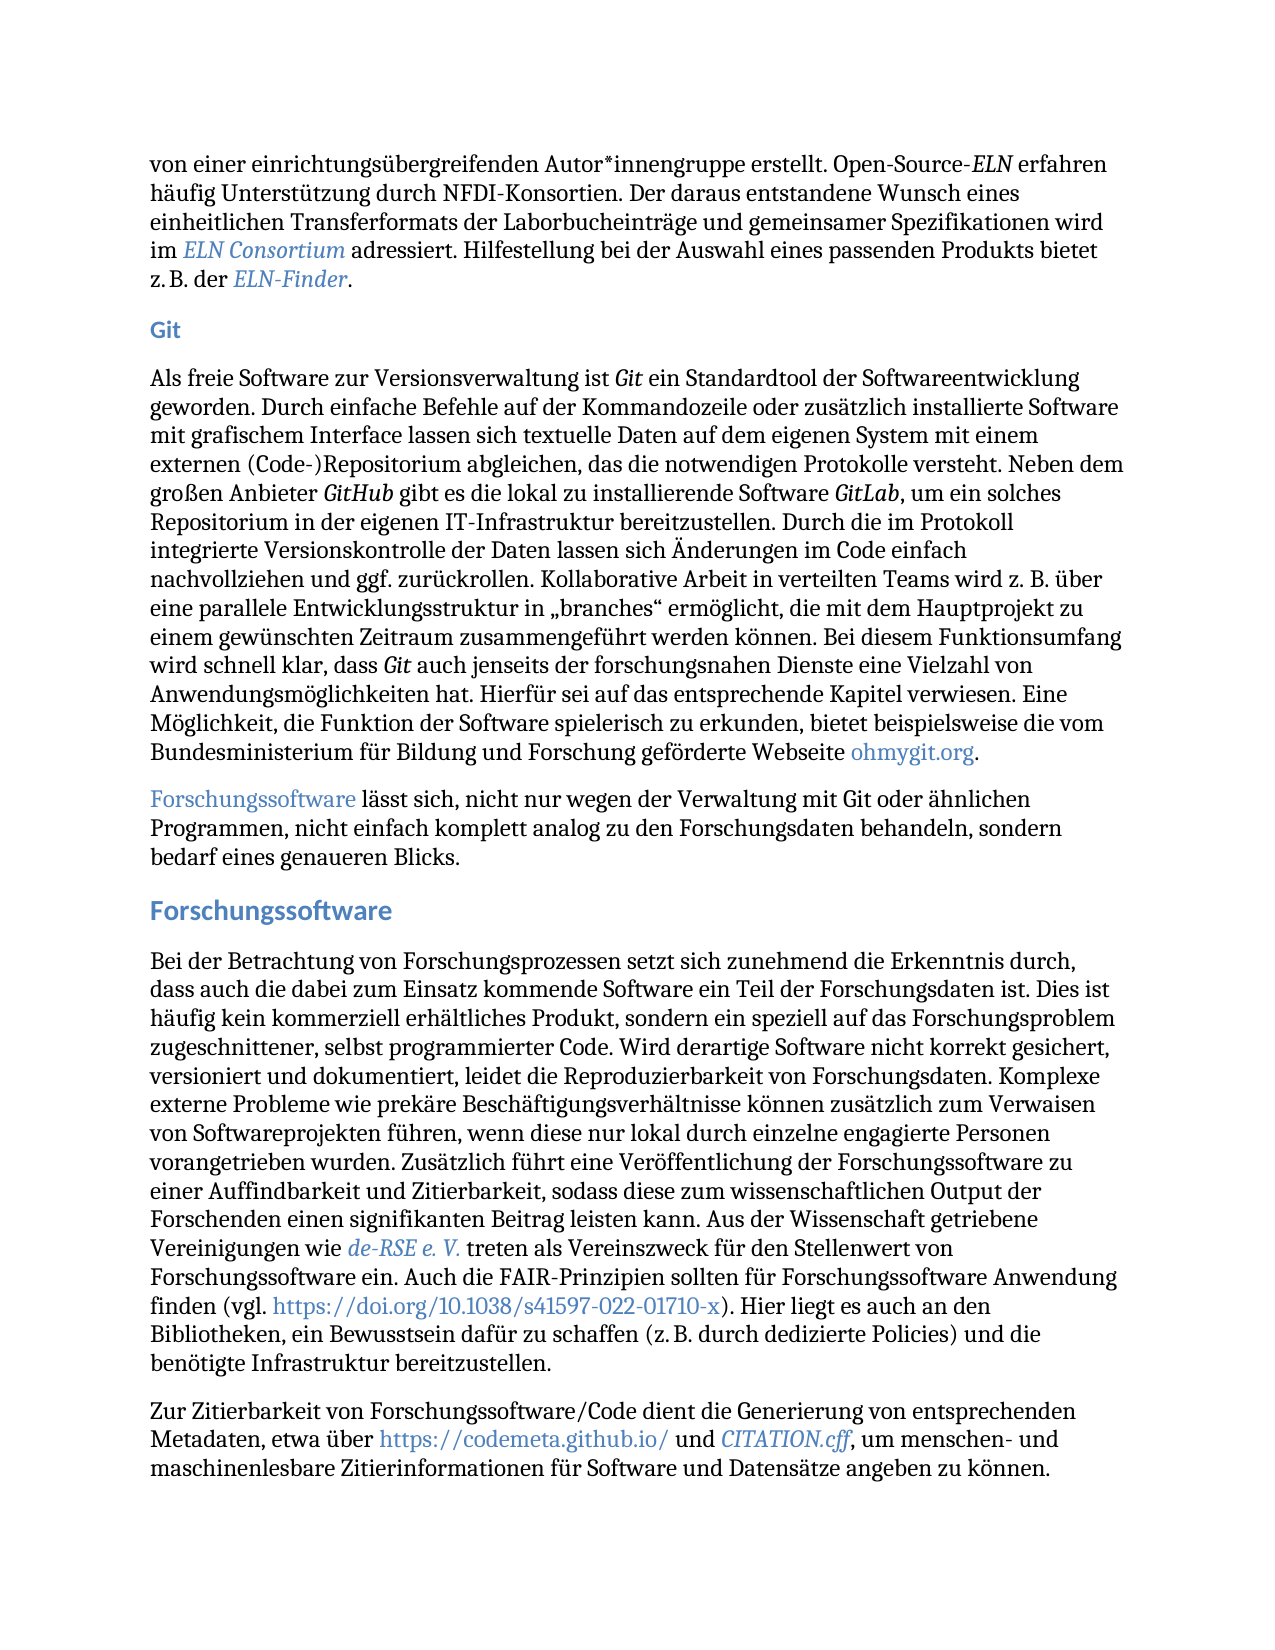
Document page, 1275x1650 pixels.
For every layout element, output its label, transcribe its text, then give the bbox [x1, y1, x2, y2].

subtitle Git [150, 314, 1125, 345]
subtitle Forschungssoftware [150, 892, 1125, 928]
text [150, 150, 1125, 294]
text Als freie Software zur Versionsverwaltung ist Git ein Standardtool der Softwareentwicklung geworden. Durch einfache Befehle auf der Kommandozeile oder zusätzlich installierte Software mit grafischem Interface lassen sich textuelle Daten auf dem eigenen System mit einem externen (Code-)Repositorium abgleichen, das die notwendigen Protokolle versteht. Neben dem großen Anbieter GitHub gibt es die lokal zu installierende Software GitLab, um ein solches Repositorium in der eigenen IT-Infrastruktur bereitzustellen. Durch die im Protokoll integrierte Versionskontrolle der Daten lassen sich Änderungen im Code einfach nachvollziehen und ggf. zurückrollen. Kollaborative Arbeit in verteilten Teams wird z. B. über eine parallele Entwicklungsstruktur in „branches“ ermöglicht, die mit dem Hauptprojekt zu einem gewünschten Zeitraum zusammengeführt werden können. Bei diesem Funktionsumfang wird schnell klar, dass Git auch jenseits der forschungsnahen Dienste eine Vielzahl von Anwendungsmöglichkeiten hat. Hierfür sei auf das entsprechende Kapitel verwiesen. Eine Möglichkeit, die Funktion der Software spielerisch zu erkunden, bietet beispielsweise die vom Bundesministerium für Bildung und Forschung geförderte Webseite ohmygit.org. [150, 364, 1125, 766]
text Zur Zitierbarkeit von Forschungssoftware/Code dient die Generierung von entsprechenden Metadaten, etwa über https://codemeta.github.io/ und CITATION.cff, um menschen- und maschinenlesbare Zitierinformationen für Software und Datensätze angeben zu können. [150, 1397, 1125, 1483]
text Bei der Betrachtung von Forschungsprozessen setzt sich zunehmend die Erkenntnis durch, dass auch die dabei zum Einsatz kommende Software ein Teil der Forschungsdaten ist. Dies ist häufig kein kommerziell erhältliches Produkt, sondern ein speziell auf das Forschungsproblem zugeschnittener, selbst programmierter Code. Wird derartige Software nicht korrekt gesichert, versioniert und dokumentiert, leidet die Reproduzierbarkeit von Forschungsdaten. Komplexe externe Probleme wie prekäre Beschäftigungsverhältnisse können zusätzlich zum Verwaisen von Softwareprojekten führen, wenn diese nur lokal durch einzelne engagierte Personen vorangetrieben wurden. Zusätzlich führt eine Veröffentlichung der Forschungssoftware zu einer Auffindbarkeit und Zitierbarkeit, sodass diese zum wissenschaftlichen Output der Forschenden einen signifikanten Beitrag leisten kann. Aus der Wissenschaft getriebene Vereinigungen wie de-RSE e. V. treten als Vereinszweck für den Stellenwert von Forschungssoftware ein. Auch die FAIR-Prinzipien sollten für Forschungssoftware Anwendung finden (vgl. https://doi.org/10.1038/s41597-022-01710-x). Hier liegt es auch an den Bibliotheken, ein Bewusstsein dafür zu schaffen (z. B. durch dedizierte Policies) und die benötigte Infrastruktur bereitzustellen. [150, 947, 1125, 1378]
text Forschungssoftware lässt sich, nicht nur wegen der Verwaltung mit Git oder ähnlichen Programmen, nicht einfach komplett analog zu den Forschungsdaten behandeln, sondern bedarf eines genaueren Blicks. [150, 785, 1125, 871]
